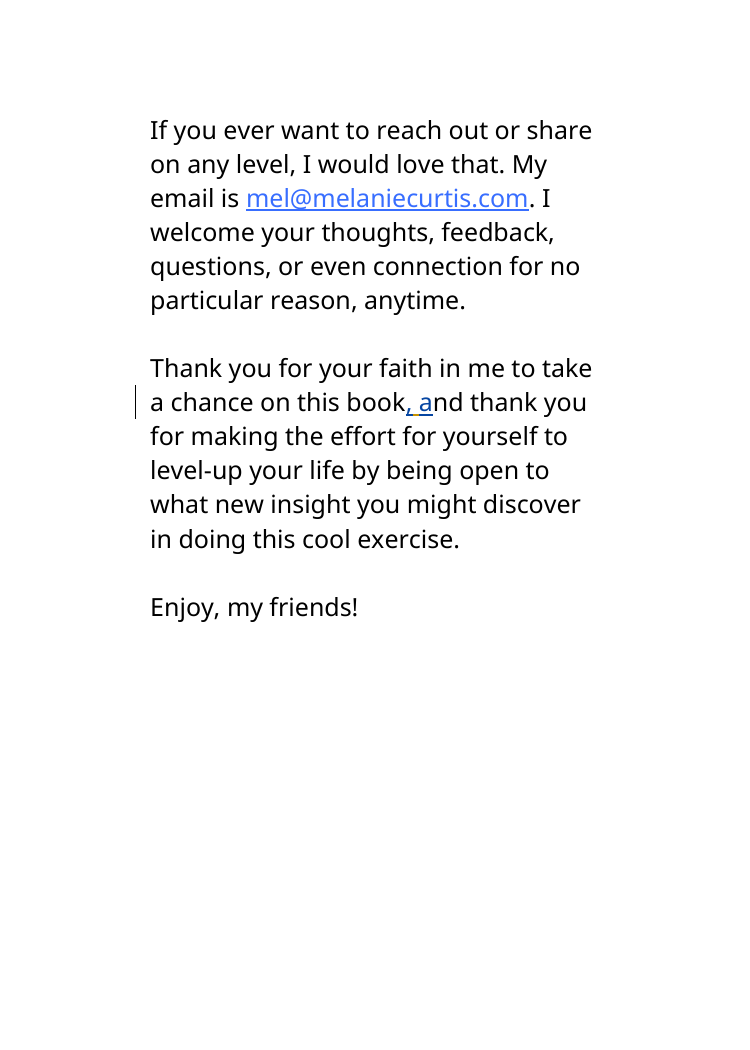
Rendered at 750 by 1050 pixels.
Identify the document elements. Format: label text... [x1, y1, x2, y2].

text If you ever want to reach out or share on any level, I would love that. My email is mel@melaniecurtis.com. I welcome your thoughts, feedback, questions, or even connection for no particular reason, anytime. [150, 112, 600, 317]
text Enjoy, my friends! [150, 589, 600, 623]
text Thank you for your faith in me to take a chance on this booknd thank you for making the effort for yourself to level-up your life by being open to what new insight you might discover in doing this cool exercise. [150, 351, 600, 555]
